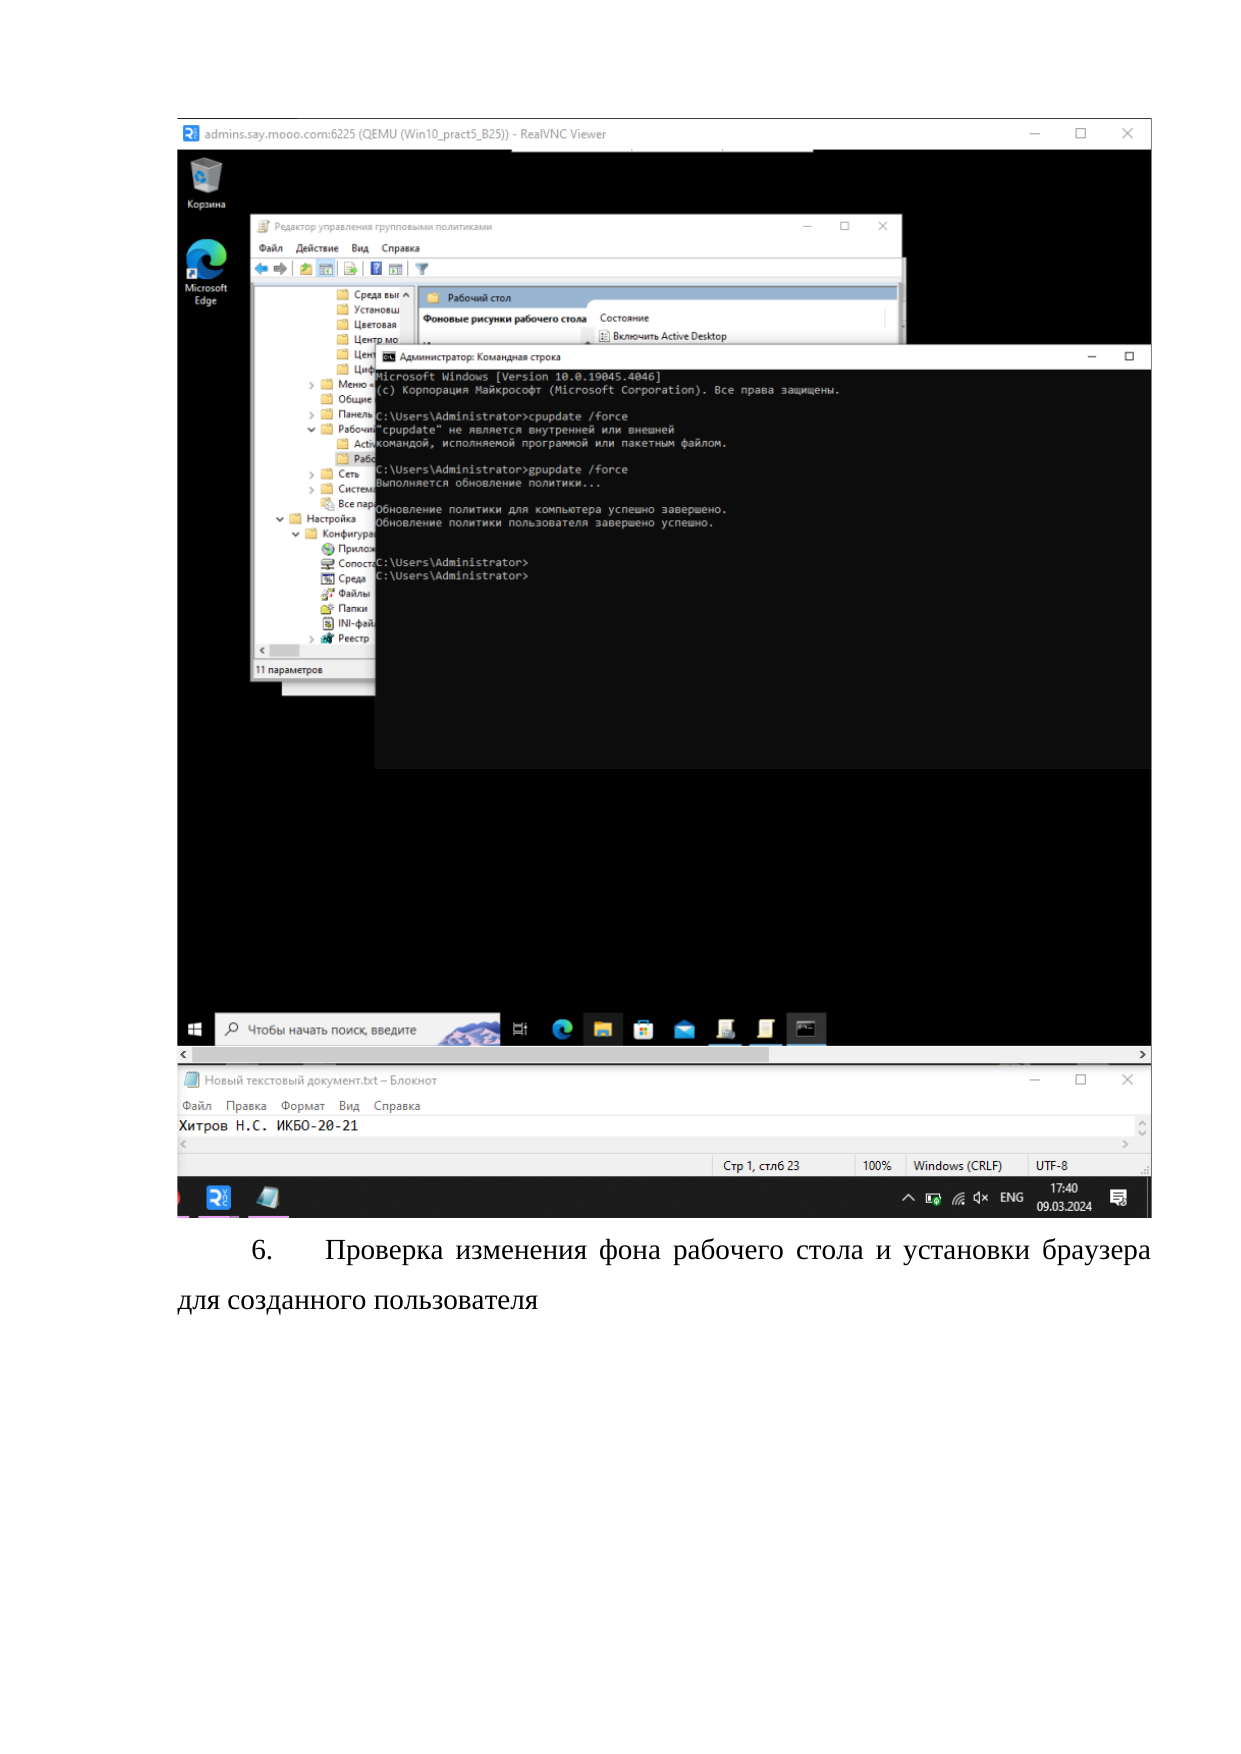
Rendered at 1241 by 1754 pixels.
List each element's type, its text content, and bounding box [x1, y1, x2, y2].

list Проверка изменения фона рабочего стола и установки браузера для созданного пользователя [177, 1232, 1152, 1316]
picture [177, 118, 1152, 1218]
